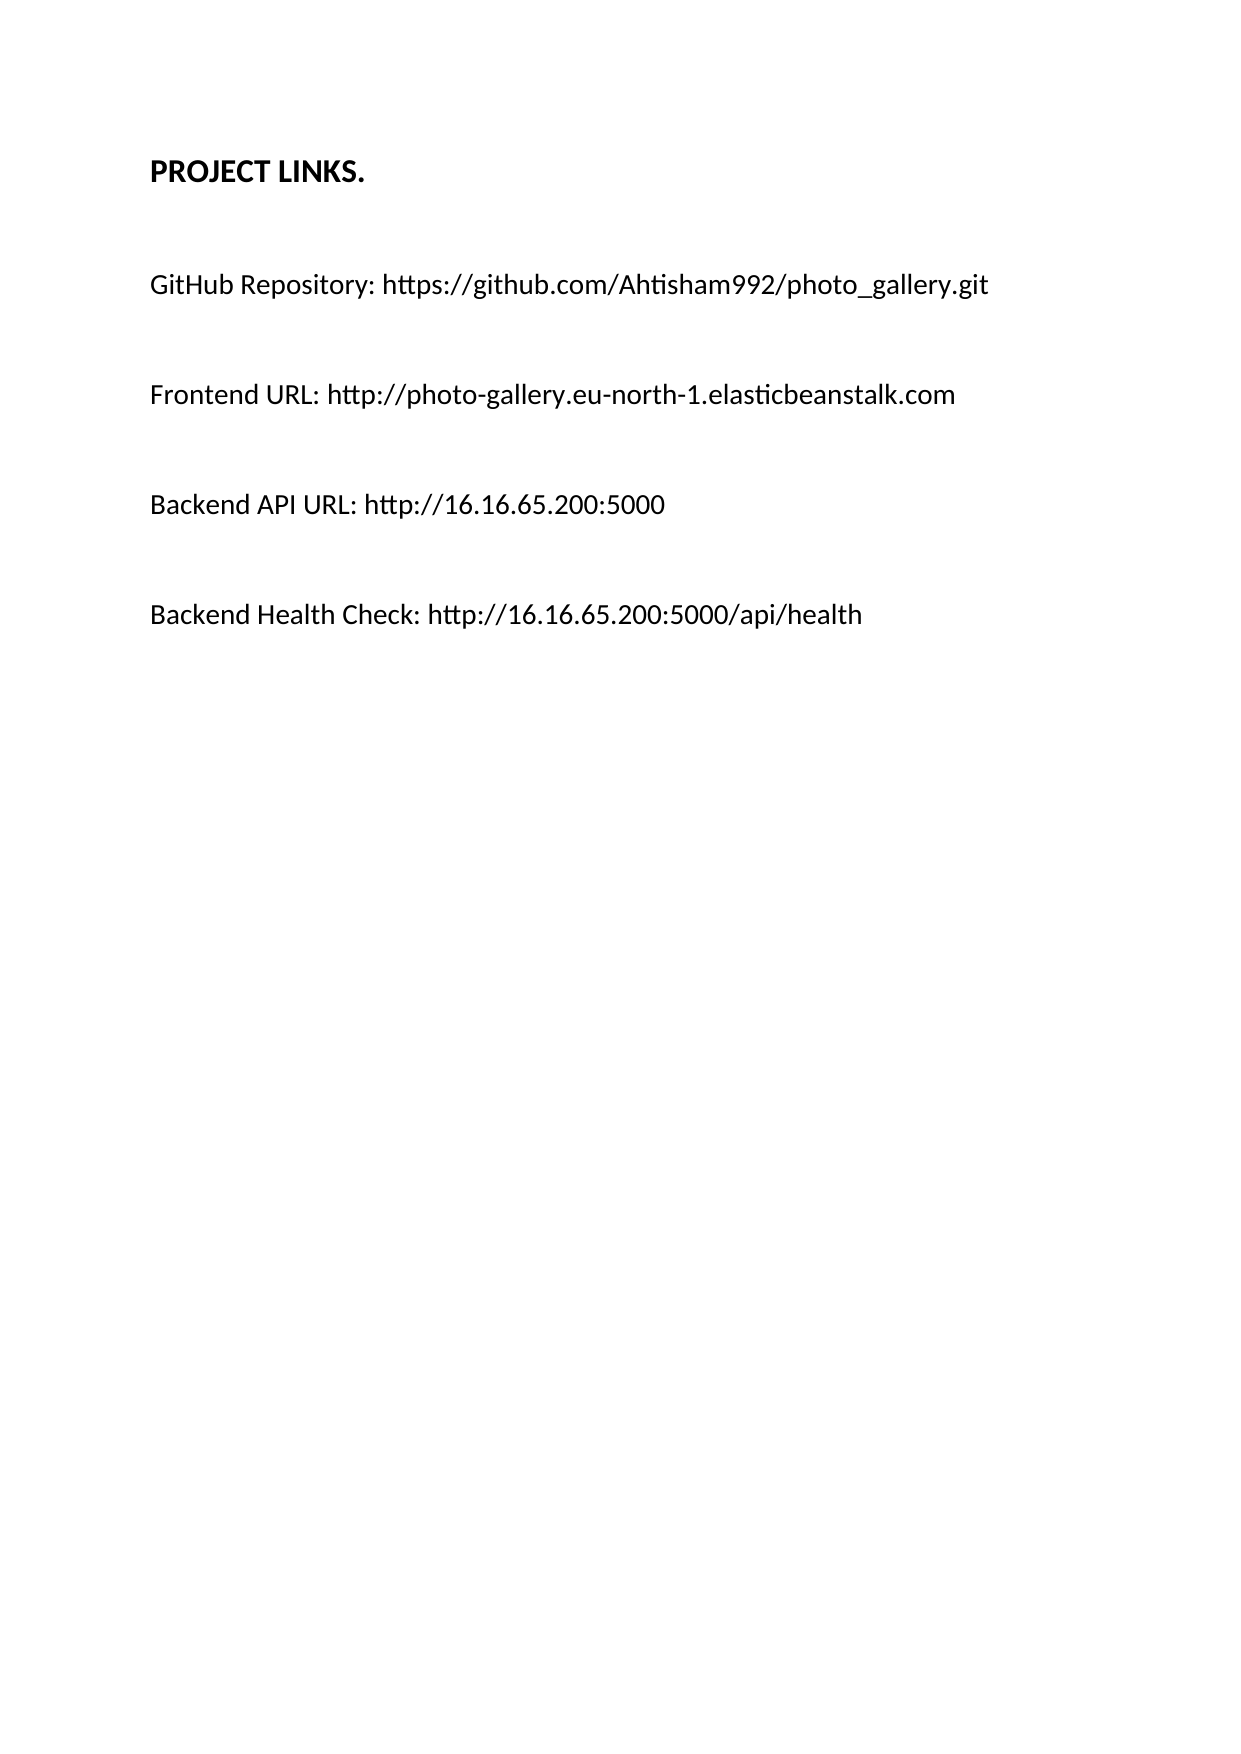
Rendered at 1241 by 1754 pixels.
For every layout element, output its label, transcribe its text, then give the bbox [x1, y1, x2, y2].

text Backend Health Check: http://16.16.65.200:5000/api/health [150, 596, 1090, 632]
text Backend API URL: http://16.16.65.200:5000 [150, 486, 1090, 522]
text GitHub Repository: https://github.com/Ahtisham992/photo_gallery.git [150, 266, 1090, 301]
text PROJECT LINKS. [150, 150, 1090, 191]
text Frontend URL: http://photo-gallery.eu-north-1.elasticbeanstalk.com [150, 376, 1090, 412]
